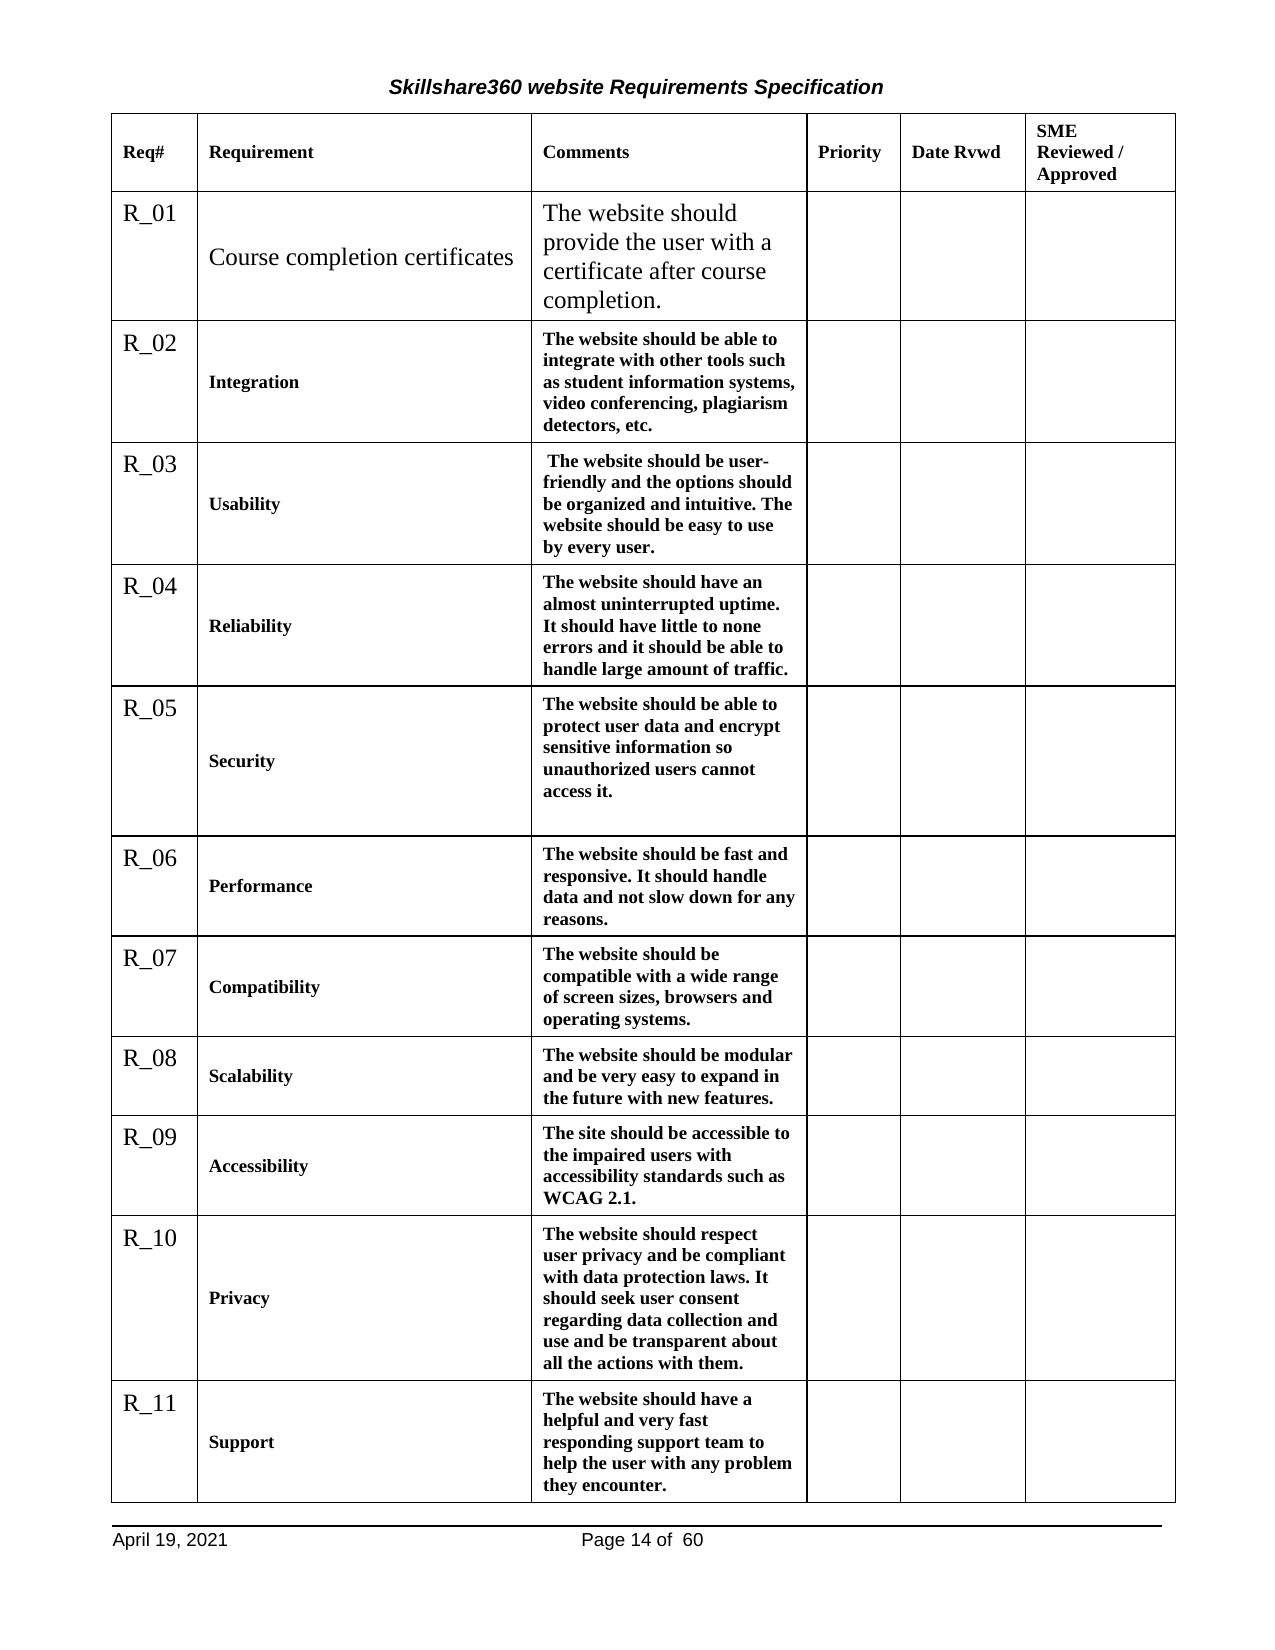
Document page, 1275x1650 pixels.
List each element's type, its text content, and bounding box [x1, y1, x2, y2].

table_cell [901, 443, 1025, 563]
table_cell Integration [198, 321, 531, 442]
table_cell [808, 1216, 900, 1380]
table_cell [901, 192, 1025, 320]
table_cell R_03 [112, 443, 197, 563]
table_cell [808, 1116, 900, 1215]
table_cell R_04 [112, 565, 197, 685]
table_cell [901, 687, 1025, 835]
table_cell [901, 1381, 1025, 1502]
table_cell [808, 443, 900, 563]
table_cell R_10 [112, 1216, 197, 1380]
table_cell The website should be modular and be very easy to expand in the future with new features. [532, 1037, 806, 1114]
table_cell The website should be able to integrate with other tools such as student information systems, video conferencing, plagiarism detectors, etc. [532, 321, 806, 442]
table_cell The website should be able to protect user data and encrypt sensitive information so unauthorized users cannot access it. [532, 687, 806, 835]
table_cell [901, 321, 1025, 442]
table_cell [901, 1037, 1025, 1114]
table_cell Accessibility [198, 1116, 531, 1215]
table_cell [808, 1381, 900, 1502]
table_cell Usability [198, 443, 531, 563]
table_cell [1026, 837, 1175, 935]
table_cell Security [198, 687, 531, 835]
table_cell [1026, 321, 1175, 442]
table_cell Performance [198, 837, 531, 935]
table_cell R_11 [112, 1381, 197, 1502]
table_cell The site should be accessible to the impaired users with accessibility standards such as WCAG 2.1. [532, 1116, 806, 1215]
table_cell Support [198, 1381, 531, 1502]
table_cell [808, 687, 900, 835]
table_cell The website should respect user privacy and be compliant with data protection laws. It should seek user consent regarding data collection and use and be transparent about all the actions with them. [532, 1216, 806, 1380]
table_cell [901, 1116, 1025, 1215]
table_cell The website should have a helpful and very fast responding support team to help the user with any problem they encounter. [532, 1381, 806, 1502]
table_cell [808, 837, 900, 935]
table_header Requirement [198, 114, 531, 191]
table_header SME Reviewed / Approved [1026, 114, 1175, 191]
table_cell [901, 1216, 1025, 1380]
table_cell The website should be fast and responsive. It should handle data and not slow down for any reasons. [532, 837, 806, 935]
table_cell [808, 565, 900, 685]
table_cell [808, 937, 900, 1036]
table_cell Compatibility [198, 937, 531, 1036]
table_cell Privacy [198, 1216, 531, 1380]
table_cell [808, 192, 900, 320]
table_cell R_06 [112, 837, 197, 935]
table_cell [1026, 1216, 1175, 1380]
table_cell The website should provide the user with a certificate after course completion. [532, 192, 806, 320]
table_header Priority [808, 114, 900, 191]
table_cell [808, 321, 900, 442]
table_cell R_05 [112, 687, 197, 835]
table_cell R_09 [112, 1116, 197, 1215]
table_cell [1026, 192, 1175, 320]
table_cell The website should be user-friendly and the options should be organized and intuitive. The website should be easy to use by every user. [532, 443, 806, 563]
table_cell R_08 [112, 1037, 197, 1114]
table_cell [1026, 443, 1175, 563]
table_header Comments [532, 114, 806, 191]
table_cell Course completion certificates [198, 192, 531, 320]
table_header Req# [112, 114, 197, 191]
table_cell [1026, 1037, 1175, 1114]
table_cell [1026, 565, 1175, 685]
table_cell Scalability [198, 1037, 531, 1114]
table_cell [1026, 687, 1175, 835]
table_cell R_01 [112, 192, 197, 320]
table_cell Reliability [198, 565, 531, 685]
table_cell [1026, 937, 1175, 1036]
table_cell The website should have an almost uninterrupted uptime. It should have little to none errors and it should be able to handle large amount of traffic. [532, 565, 806, 685]
table_header Date Rvwd [901, 114, 1025, 191]
table_cell [901, 937, 1025, 1036]
table_cell R_02 [112, 321, 197, 442]
table_cell [901, 565, 1025, 685]
table_cell [1026, 1381, 1175, 1502]
table_cell R_07 [112, 937, 197, 1036]
table_cell [1026, 1116, 1175, 1215]
table_cell The website should be compatible with a wide range of screen sizes, browsers and operating systems. [532, 937, 806, 1036]
table_cell [808, 1037, 900, 1114]
table_cell [901, 837, 1025, 935]
